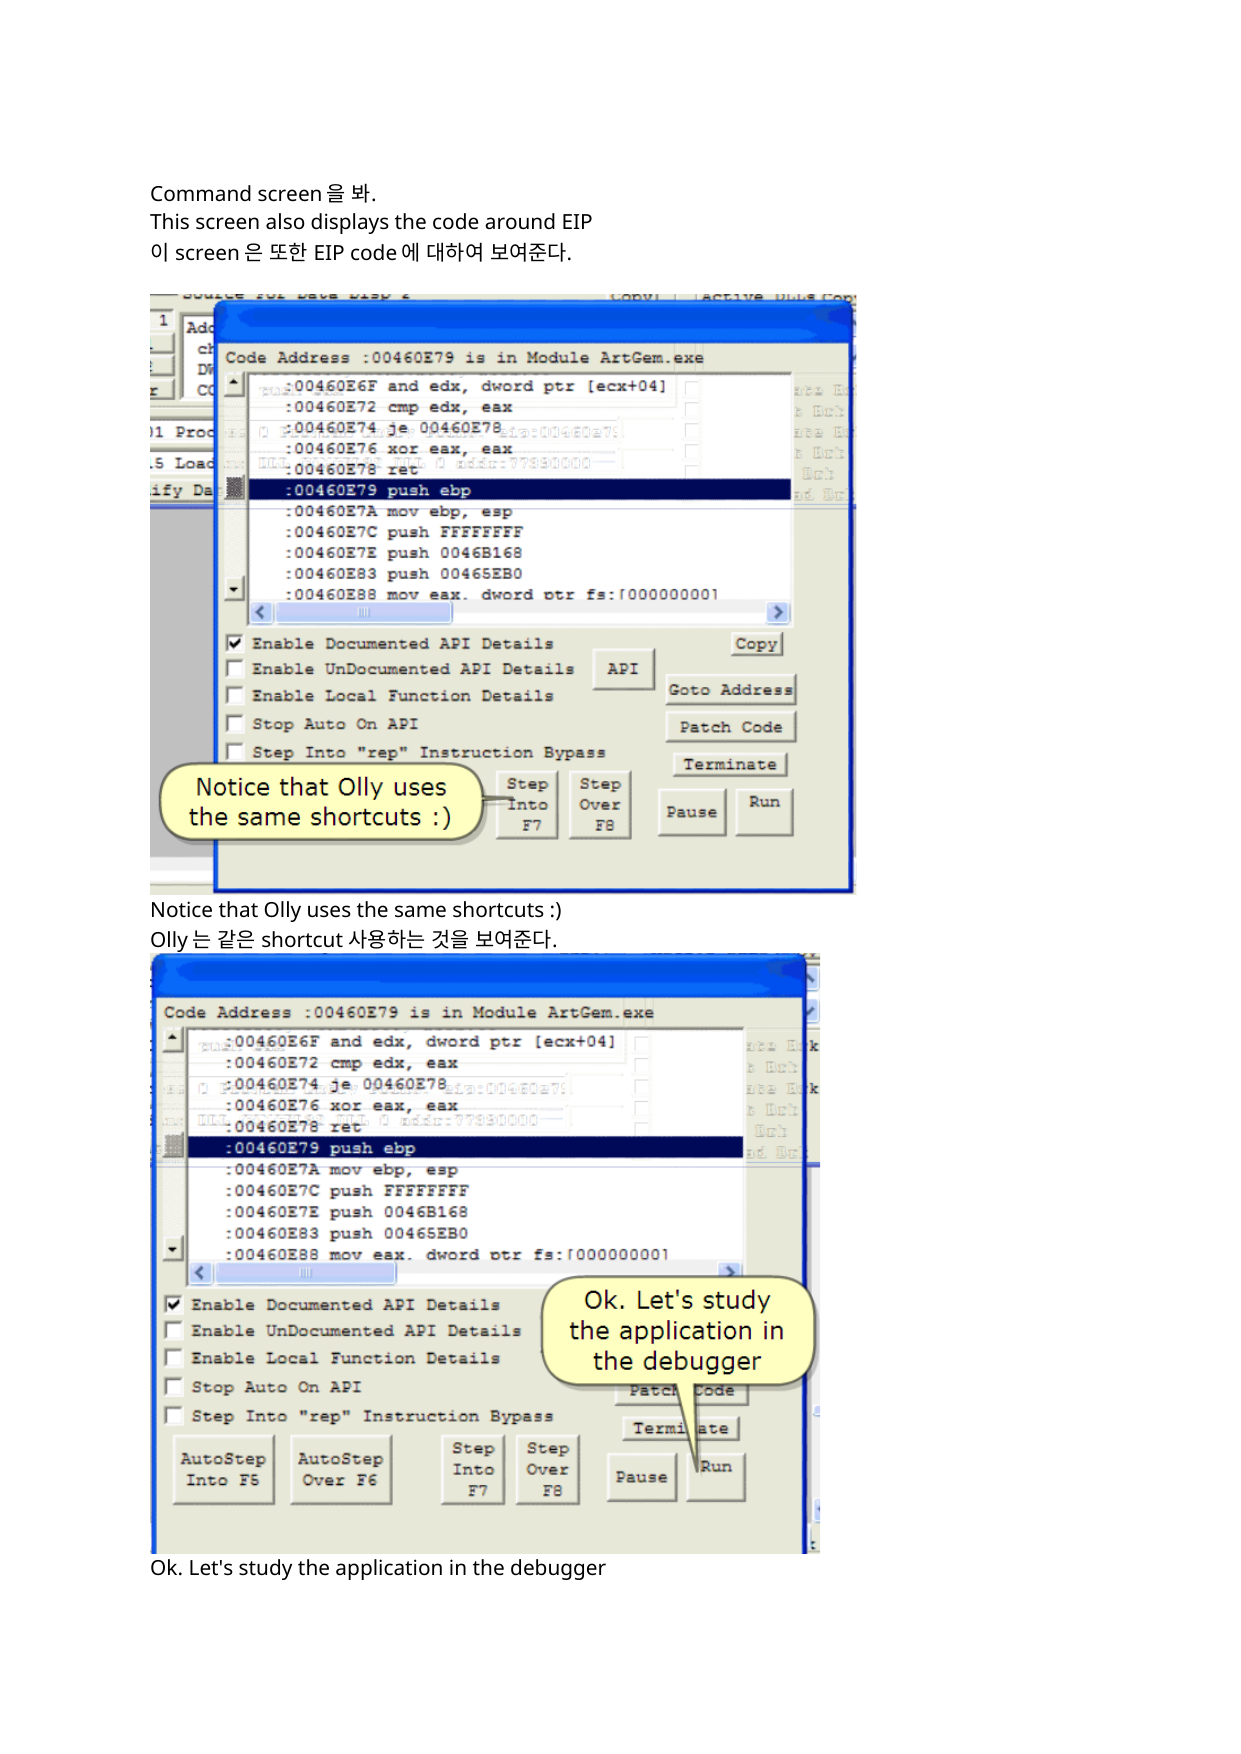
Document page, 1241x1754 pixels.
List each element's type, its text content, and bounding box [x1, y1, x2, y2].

text Ok. Let's study the application in the debugger [150, 1553, 1090, 1582]
text This screen also displays the code around EIP [150, 207, 1090, 236]
text Olly는 같은 shortcut 사용하는 것을 보여준다. [150, 923, 1090, 953]
picture [150, 294, 857, 895]
text 이 screen은 또한 EIP code에 대하여 보여준다. [150, 236, 1090, 266]
text Notice that Olly uses the same shortcuts :) [150, 895, 1090, 923]
picture [150, 953, 821, 1554]
text Command screen을 봐. [150, 177, 1090, 207]
